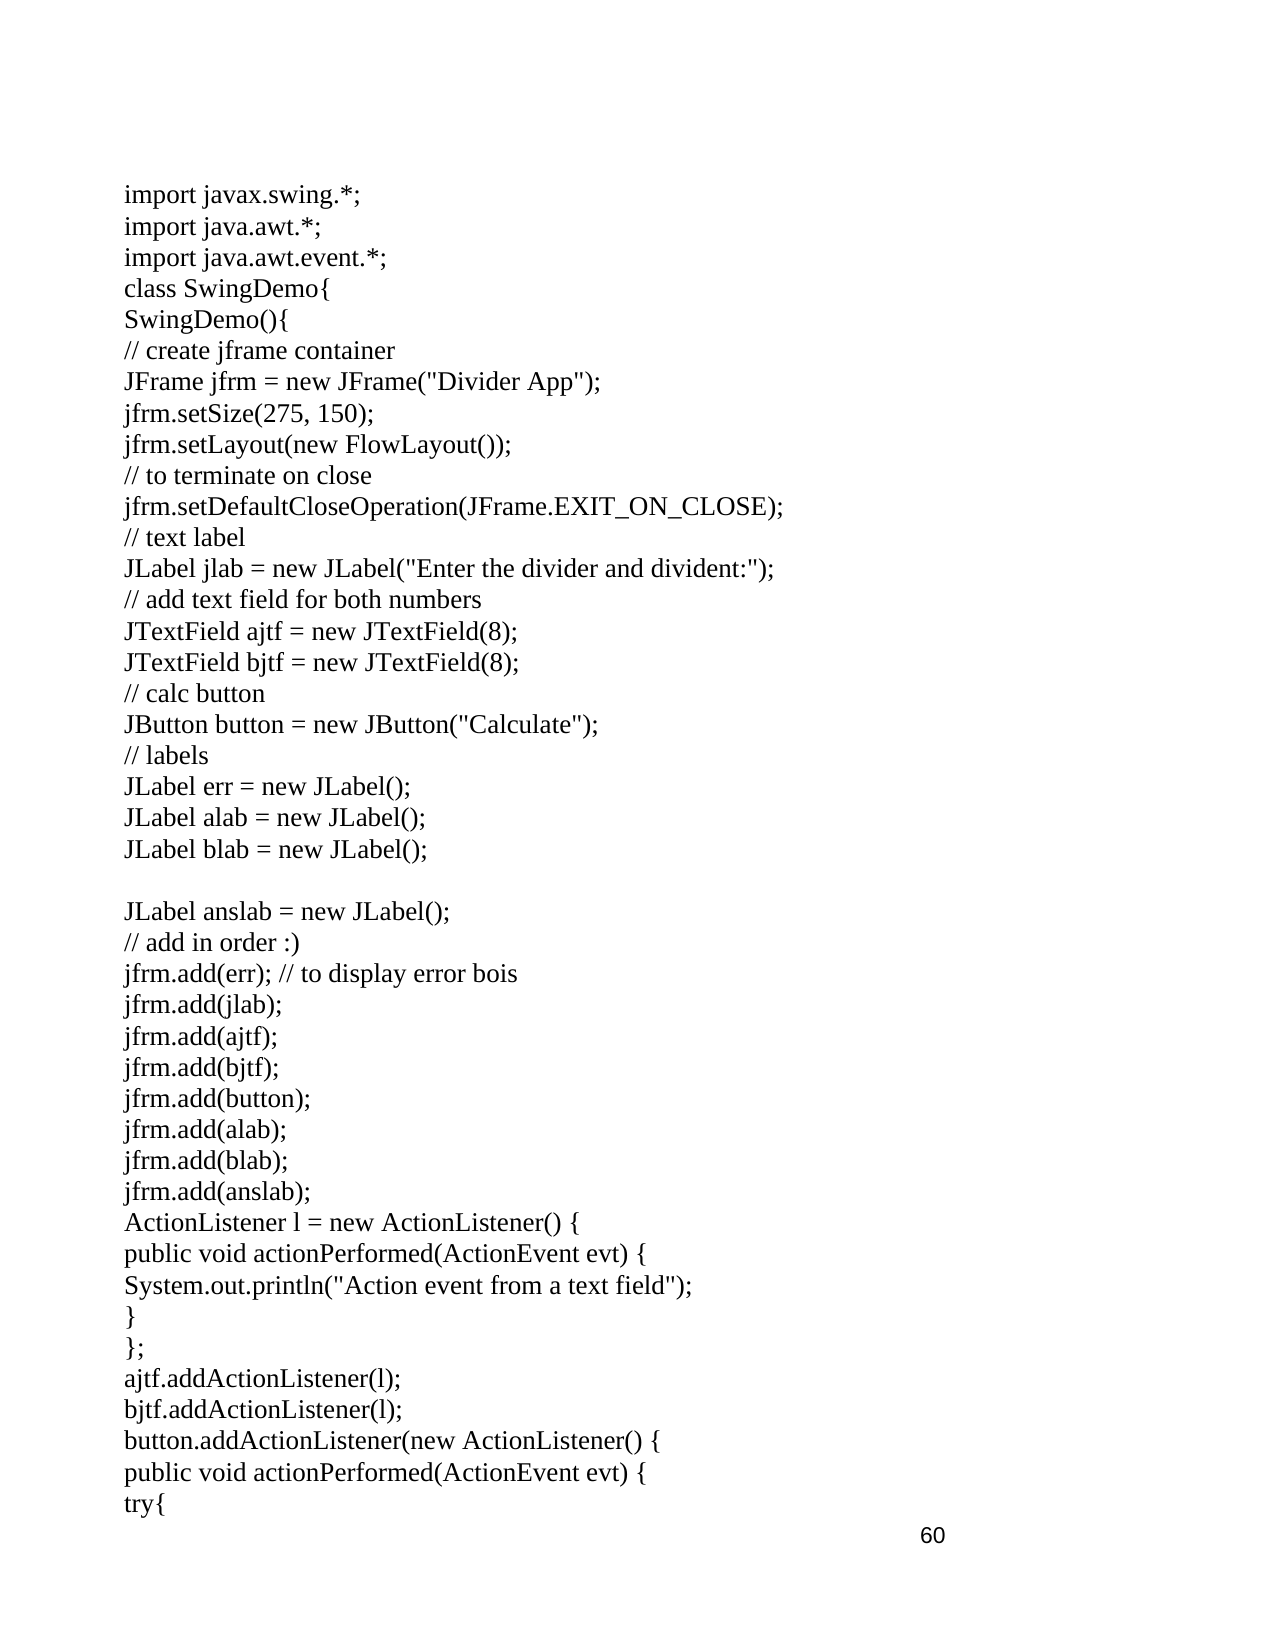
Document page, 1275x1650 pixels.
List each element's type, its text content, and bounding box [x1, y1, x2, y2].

text jfrm.setDefaultCloseOperation(JFrame.EXIT_ON_CLOSE); [124, 490, 1236, 521]
text bjtf.addActionListener(l); [124, 1393, 1236, 1424]
text jfrm.setLayout(new FlowLayout()); [124, 428, 1236, 459]
text jfrm.setSize(275, 150); [124, 397, 1236, 428]
text try{ [124, 1487, 1236, 1518]
text JLabel alab = new JLabel(); [124, 802, 1236, 833]
text jfrm.add(button); [124, 1082, 1236, 1113]
text JLabel blab = new JLabel(); [124, 833, 1236, 864]
text JTextField bjtf = new JTextField(8); [124, 646, 1236, 677]
text // text label [124, 521, 1236, 552]
text JTextField ajtf = new JTextField(8); [124, 615, 1236, 646]
text jfrm.add(jlab); [124, 988, 1236, 1019]
text JLabel err = new JLabel(); [124, 770, 1236, 802]
text import javax.swing.*; [124, 179, 1236, 210]
text public void actionPerformed(ActionEvent evt) { [124, 1238, 1236, 1269]
text jfrm.add(anslab); [124, 1175, 1236, 1206]
text // add in order :) [124, 926, 1236, 957]
text }; [124, 1331, 1236, 1362]
text ajtf.addActionListener(l); [124, 1362, 1236, 1393]
text import java.awt.event.*; [124, 241, 1236, 272]
text class SwingDemo{ [124, 272, 1236, 303]
text jfrm.add(ajtf); [124, 1019, 1236, 1051]
text jfrm.add(alab); [124, 1113, 1236, 1144]
text } [124, 1300, 1236, 1331]
text JLabel anslab = new JLabel(); [124, 895, 1236, 926]
text SwingDemo(){ [124, 303, 1236, 334]
text jfrm.add(blab); [124, 1144, 1236, 1175]
text button.addActionListener(new ActionListener() { [124, 1424, 1236, 1456]
text // to terminate on close [124, 459, 1236, 490]
text JLabel jlab = new JLabel("Enter the divider and divident:"); [124, 552, 1236, 583]
text public void actionPerformed(ActionEvent evt) { [124, 1456, 1236, 1487]
text ActionListener l = new ActionListener() { [124, 1206, 1236, 1238]
text // calc button [124, 677, 1236, 708]
text jfrm.add(bjtf); [124, 1051, 1236, 1082]
text jfrm.add(err); // to display error bois [124, 957, 1236, 988]
text // create jframe container [124, 334, 1236, 366]
text // labels [124, 739, 1236, 770]
text System.out.println("Action event from a text field"); [124, 1269, 1236, 1300]
text // add text field for both numbers [124, 583, 1236, 615]
text import java.awt.*; [124, 210, 1236, 241]
text JButton button = new JButton("Calculate"); [124, 708, 1236, 739]
text JFrame jfrm = new JFrame("Divider App"); [124, 366, 1236, 397]
